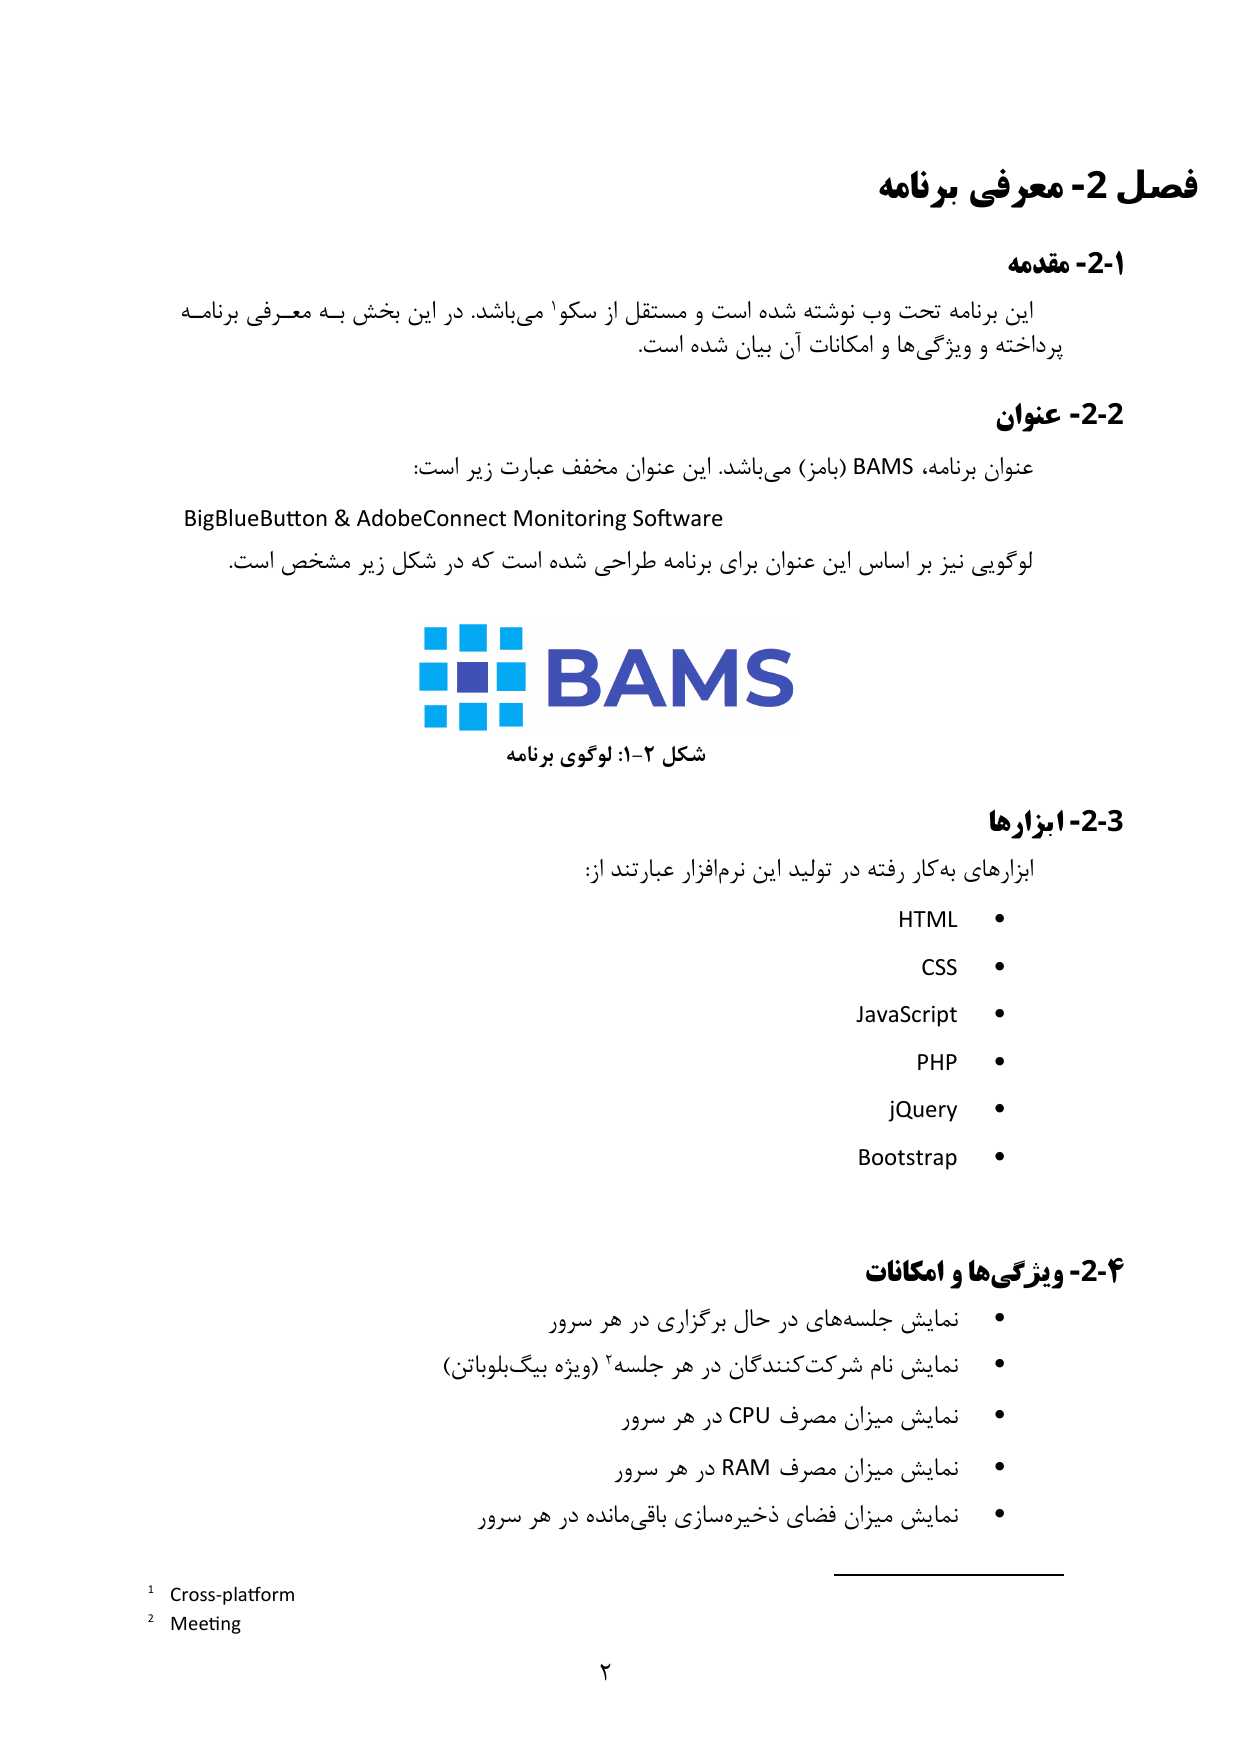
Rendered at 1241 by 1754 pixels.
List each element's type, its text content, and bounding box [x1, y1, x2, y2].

list Bootstrap [148, 1141, 995, 1172]
picture [417, 620, 794, 733]
subtitle ویژگی‌ها و امکانات [148, 1261, 1063, 1290]
list HTML [148, 904, 995, 934]
text ابزارهای به‌کار رفته در تولید این نرم‌افزار عبارتند از: [148, 858, 1063, 887]
text شکل ‏2-1: لوگوی برنامه [148, 745, 1063, 770]
subtitle مقدمه [148, 253, 1063, 282]
text این برنامه تحت وب نوشته شده است و مستقل از سکو می‌باشد. در این بخش به معرفی برنامه پرداخته و ویژگی‌ها و امکانات آن بیان شده است. [148, 299, 1063, 362]
subtitle ابزارها [148, 812, 1063, 841]
list JavaScript [148, 999, 995, 1029]
list نمایش میزان مصرف CPU در هر سرور [148, 1399, 995, 1433]
list نمایش جلسه‌های در حال برگزاری در هر سرور [148, 1307, 995, 1336]
list CSS [148, 951, 995, 982]
list نمایش میزان مصرف RAM در هر سرور [148, 1451, 995, 1485]
list PHP [148, 1046, 995, 1077]
text عنوان برنامه، BAMS (بامز) می‌باشد. این عنوان مخفف عبارت زیر است: [148, 450, 1063, 484]
text BigBlueButton & AdobeConnect Monitoring Software [148, 502, 1063, 532]
subtitle معرفی برنامه [148, 173, 1063, 210]
subtitle عنوان [148, 404, 1063, 433]
list نمایش نام شرکت‌کنندگان در هر جلسه (ویژه بیگ‌بلوباتن) [148, 1353, 995, 1382]
list jQuery [148, 1094, 995, 1124]
list نمایش میزان فضای ذخیره‌سازی باقی‌مانده در هر سرور [148, 1503, 995, 1532]
text لوگویی نیز بر اساس این عنوان برای برنامه طراحی شده است که در شکل زیر مشخص است. [148, 549, 1063, 578]
